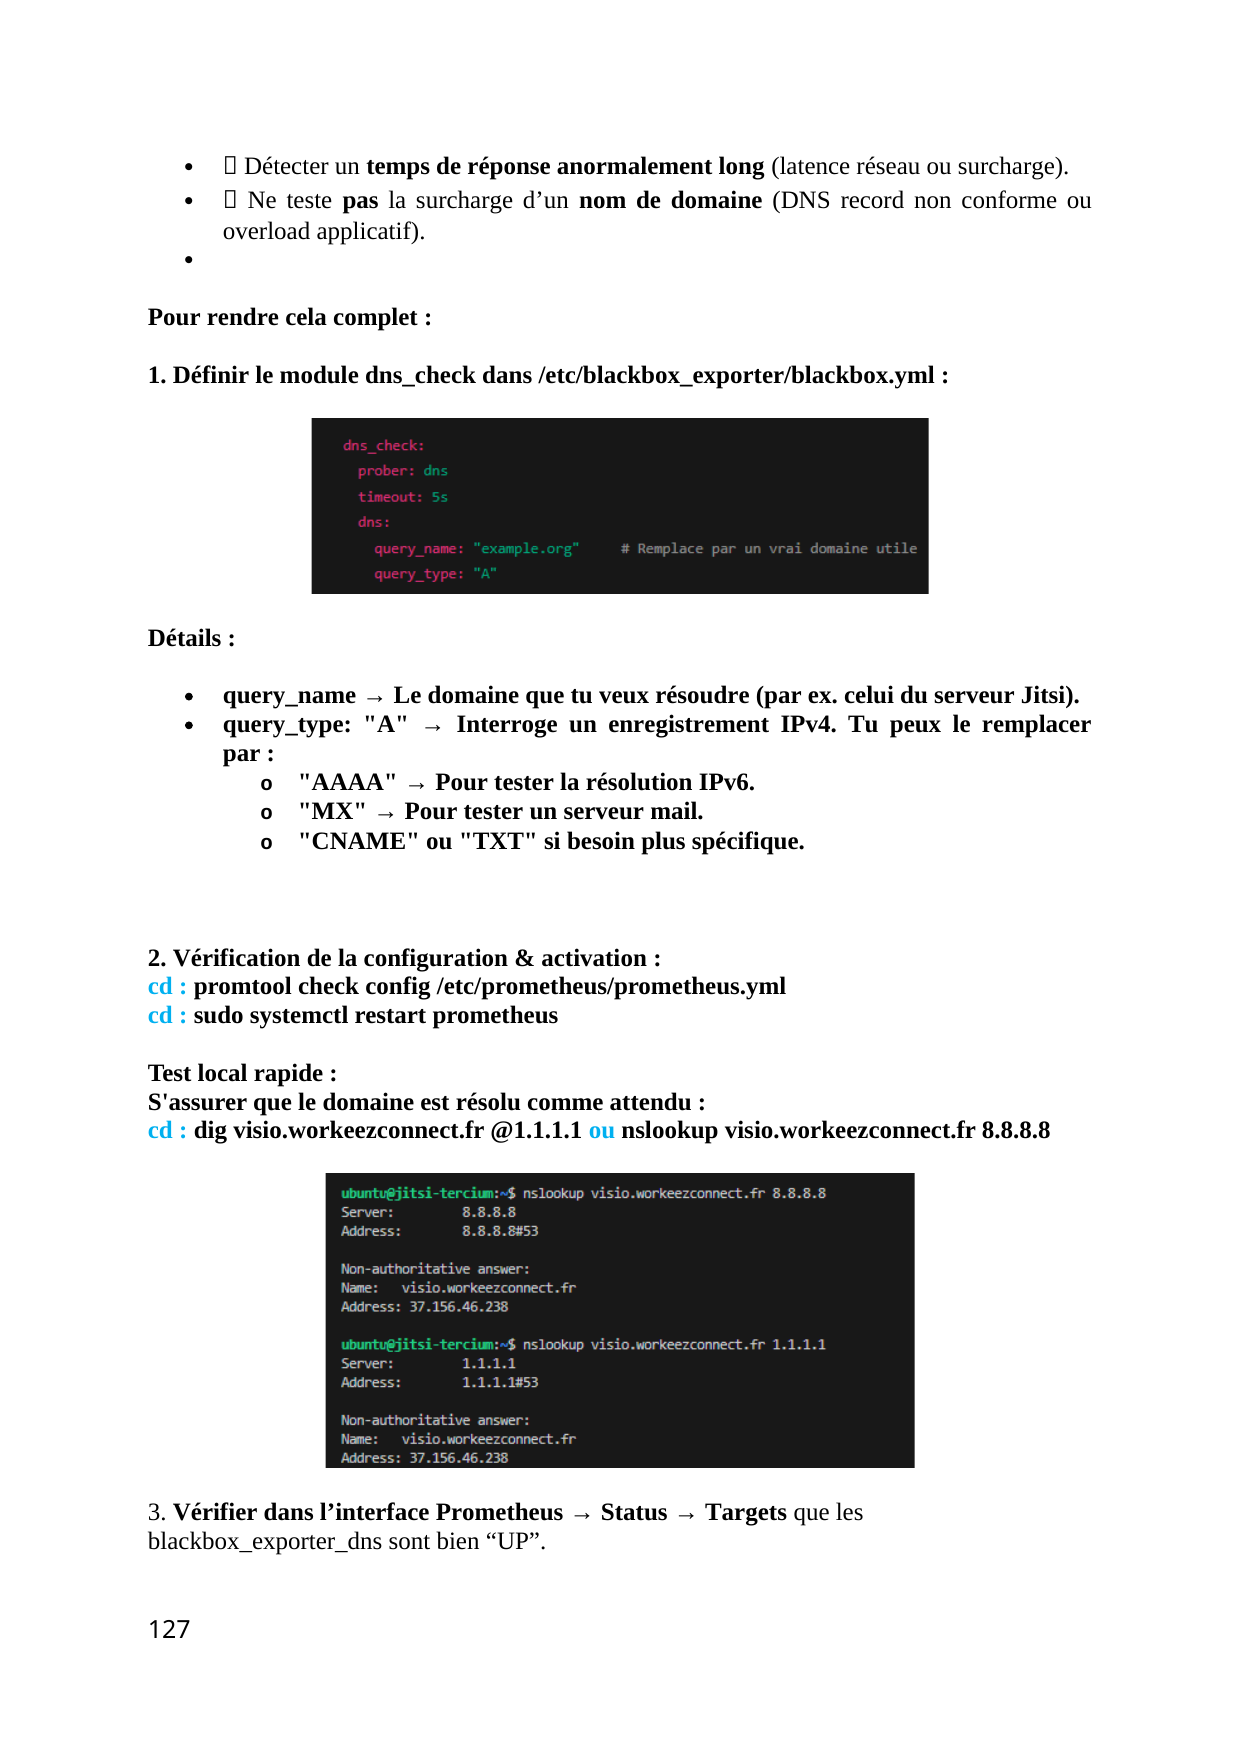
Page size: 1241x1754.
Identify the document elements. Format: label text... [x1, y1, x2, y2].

picture [325, 1173, 915, 1468]
text Pour rendre cela complet : [148, 302, 1093, 331]
text Détails : [148, 623, 1093, 651]
text 2. Vérification de la configuration & activation : cd : promtool check config /etc/prometheus/prometheus.yml cd : sudo systemctl restart prometheus [148, 943, 1093, 1029]
text Test local rapide : S'assurer que le domaine est résolu comme attendu : cd : dig visio.workeezconnect.fr @1.1.1.1 ou nslookup visio.workeezconnect.fr 8.8.8.8 [148, 1058, 1093, 1144]
list "MX" → Pour tester un serveur mail. [260, 796, 1093, 826]
text 3. Vérifier dans l’interface Prometheus → Status → Targets que les blackbox_exporter_dns sont bien “UP”. [148, 1497, 1093, 1554]
picture [311, 418, 929, 594]
text 1. Définir le module dns_check dans /etc/blackbox_exporter/blackbox.yml : [148, 360, 1093, 389]
list "CNAME" ou "TXT" si besoin plus spécifique. [260, 826, 1093, 856]
list query_type: "A" → Interroge un enregistrement IPv4. Tu peux le remplacer par : [185, 709, 1093, 767]
list ❌ Ne teste pas la surcharge d’un nom de domaine (DNS record non conforme ou overload applicatif). [185, 182, 1093, 244]
list query_name → Le domaine que tu veux résoudre (par ex. celui du serveur Jitsi). [185, 681, 1093, 709]
list "AAAA" → Pour tester la résolution IPv6. [260, 767, 1093, 796]
list ✅ Détecter un temps de réponse anormalement long (latence réseau ou surcharge). [185, 148, 1093, 182]
